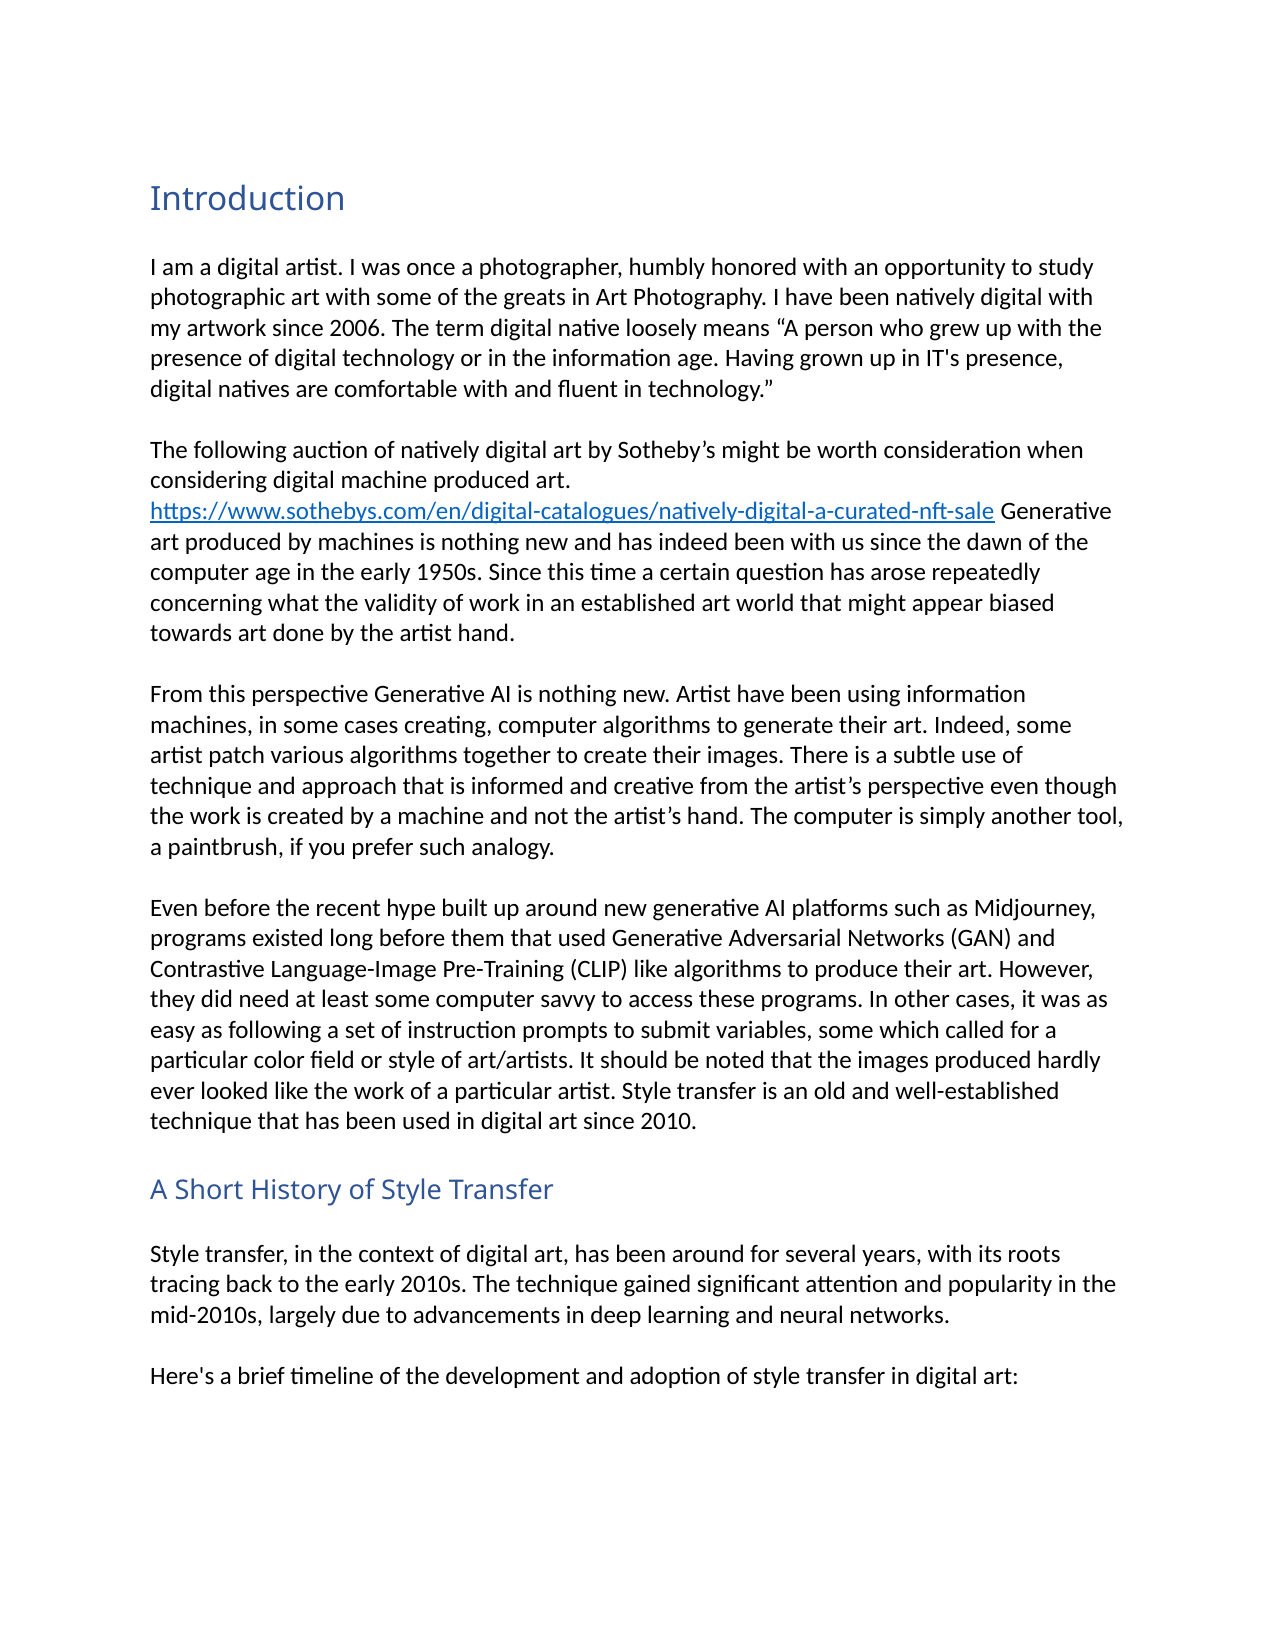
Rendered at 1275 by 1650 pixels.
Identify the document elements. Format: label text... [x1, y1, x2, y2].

text Even before the recent hype built up around new generative AI platforms such as Midjourney, programs existed long before them that used Generative Adversarial Networks (GAN) and Contrastive Language-Image Pre-Training (CLIP) like algorithms to produce their art. However, they did need at least some computer savvy to access these programs. In other cases, it was as easy as following a set of instruction prompts to submit variables, some which called for a particular color field or style of art/artists. It should be noted that the images produced hardly ever looked like the work of a particular artist. Style transfer is an old and well-established technique that has been used in digital art since 2010. [150, 892, 1125, 1136]
text The following auction of natively digital art by Sotheby’s might be worth consideration when considering digital machine produced art. https://www.sothebys.com/en/digital-catalogues/natively-digital-a-curated-nft-sale Generative art produced by machines is nothing new and has indeed been with us since the dawn of the computer age in the early 1950s. Since this time a certain question has arose repeatedly concerning what the validity of work in an established art world that might appear biased towards art done by the artist hand. [150, 434, 1125, 648]
subtitle A Short History of Style Transfer [150, 1171, 1125, 1208]
subtitle Introduction [150, 175, 1125, 220]
text Style transfer, in the context of digital art, has been around for several years, with its roots tracing back to the early 2010s. The technique gained significant attention and popularity in the mid-2010s, largely due to advancements in deep learning and neural networks. [150, 1238, 1125, 1330]
text I am a digital artist. I was once a photographer, humbly honored with an opportunity to study photographic art with some of the greats in Art Photography. I have been natively digital with my artwork since 2006. The term digital native loosely means “A person who grew up with the presence of digital technology or in the information age. Having grown up in IT's presence, digital natives are comfortable with and fluent in technology.” [150, 251, 1125, 403]
text Here's a brief timeline of the development and adoption of style transfer in digital art: [150, 1360, 1125, 1391]
text From this perspective Generative AI is nothing new. Artist have been using information machines, in some cases creating, computer algorithms to generate their art. Indeed, some artist patch various algorithms together to create their images. There is a subtle use of technique and approach that is informed and creative from the artist’s perspective even though the work is created by a machine and not the artist’s hand. The computer is simply another tool, a paintbrush, if you prefer such analogy. [150, 678, 1125, 861]
